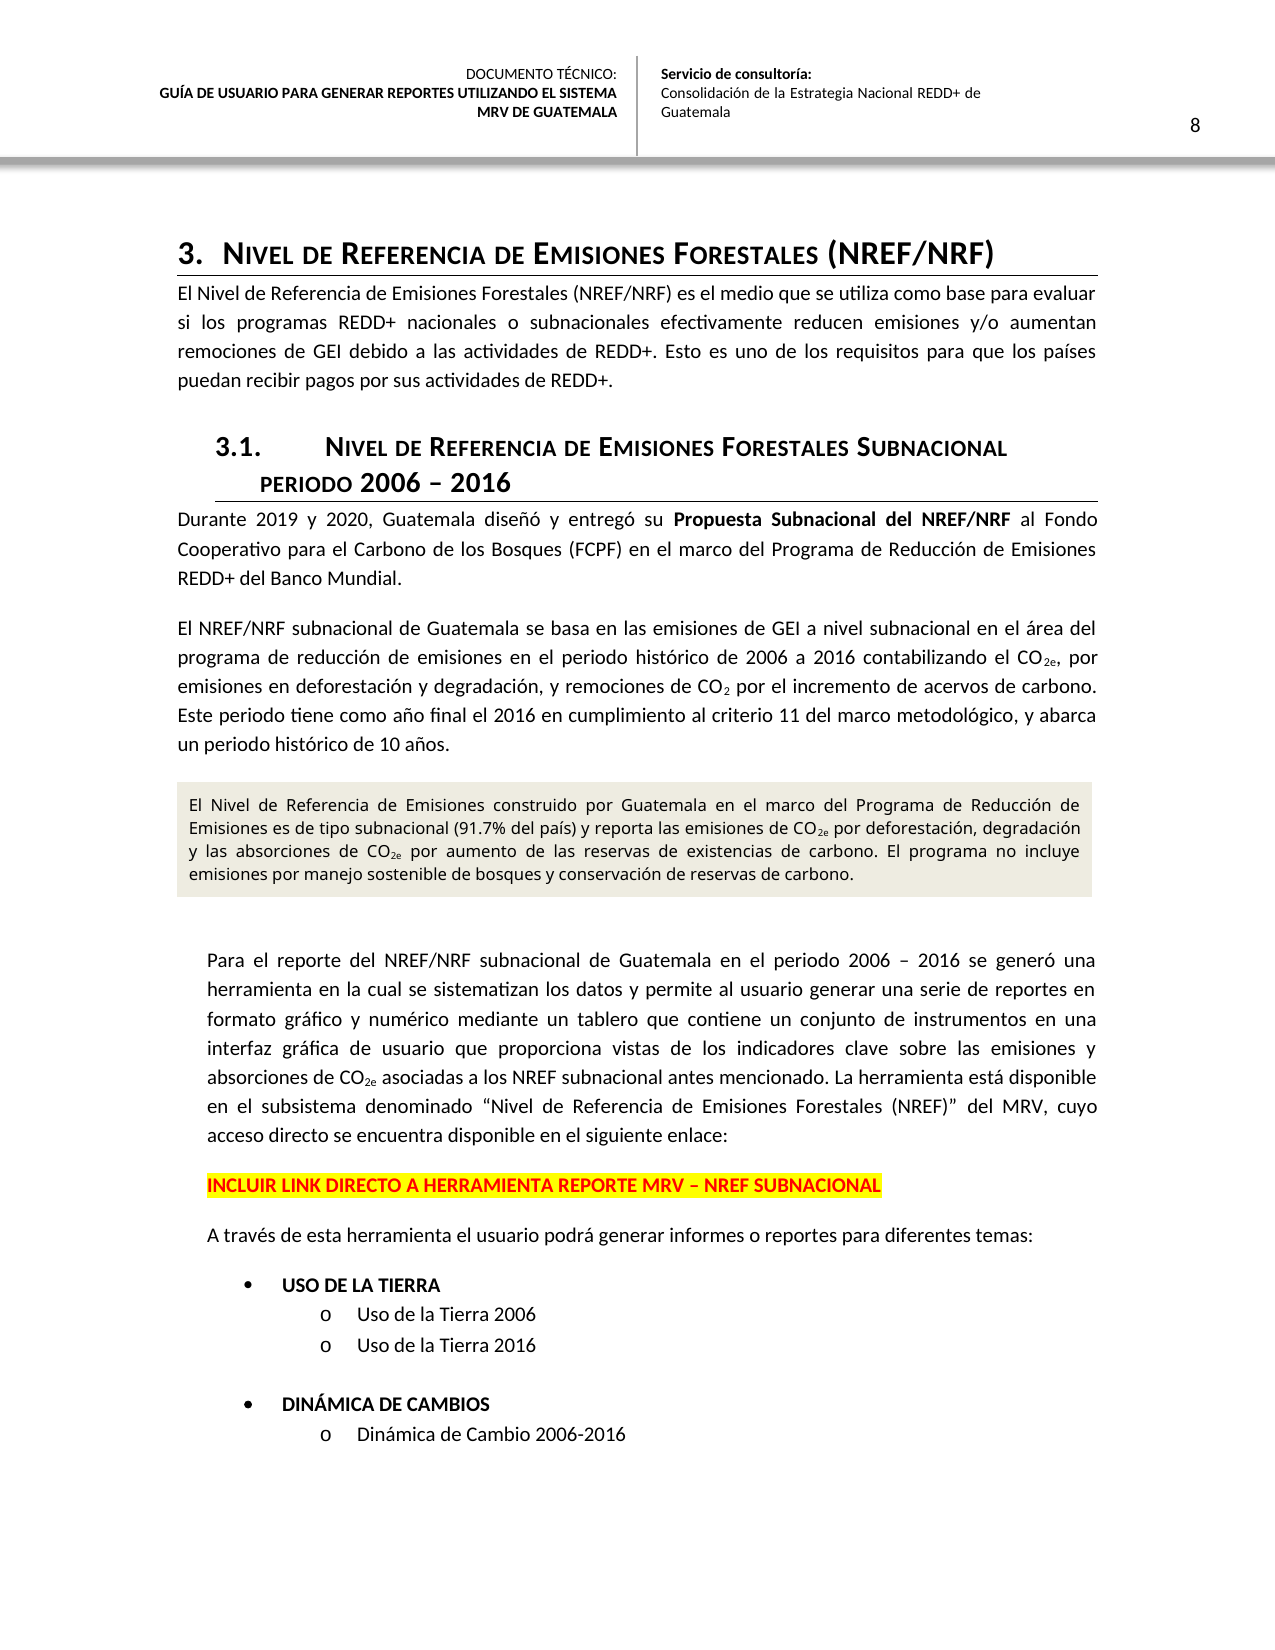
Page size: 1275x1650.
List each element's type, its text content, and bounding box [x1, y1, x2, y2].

list Dinámica de Cambio 2006-2016 [319, 1421, 1098, 1447]
text Para el reporte del NREF/NRF subnacional de Guatemala en el periodo 2006 – 2016 se generó una herramienta en la cual se sistematizan los datos y permite al usuario generar una serie de reportes en formato gráfico y numérico mediante un tablero que contiene un conjunto de instrumentos en una interfaz gráfica de usuario que proporciona vistas de los indicadores clave sobre las emisiones y absorciones de CO2e asociadas a los NREF subnacional antes mencionado. La herramienta está disponible en el subsistema denominado “Nivel de Referencia de Emisiones Forestales (NREF)” del MRV, cuyo acceso directo se encuentra disponible en el siguiente enlace: [207, 947, 1098, 1148]
text A través de esta herramienta el usuario podrá generar informes o reportes para diferentes temas: [207, 1222, 1098, 1248]
list USO DE LA TIERRA [244, 1272, 1098, 1298]
text El Nivel de Referencia de Emisiones Forestales (NREF/NRF) es el medio que se utiliza como base para evaluar si los programas REDD+ nacionales o subnacionales efectivamente reducen emisiones y/o aumentan remociones de GEI debido a las actividades de REDD+. Esto es uno de los requisitos para que los países puedan recibir pagos por sus actividades de REDD+. [177, 280, 1098, 393]
list Uso de la Tierra 2006 [319, 1302, 1098, 1328]
subtitle Nivel de Referencia de Emisiones Forestales (NREF/NRF) [177, 232, 1098, 275]
list DINÁMICA DE CAMBIOS [244, 1392, 1098, 1417]
table_header El Nivel de Referencia de Emisiones construido por Guatemala en el marco del Programa de Reducción de Emisiones es de tipo subnacional (91.7% del país) y reporta las emisiones de CO2e por deforestación, degradación y las absorciones de CO2e por aumento de las reservas de existencias de carbono. El programa no incluye emisiones por manejo sostenible de bosques y conservación de reservas de carbono. [177, 782, 1092, 897]
text El NREF/NRF subnacional de Guatemala se basa en las emisiones de GEI a nivel subnacional en el área del programa de reducción de emisiones en el periodo histórico de 2006 a 2016 contabilizando el CO2e, por emisiones en deforestación y degradación, y remociones de CO2 por el incremento de acervos de carbono. Este periodo tiene como año final el 2016 en cumplimiento al criterio 11 del marco metodológico, y abarca un periodo histórico de 10 años. [177, 615, 1098, 757]
list Uso de la Tierra 2016 [319, 1332, 1098, 1358]
text Durante 2019 y 2020, Guatemala diseñó y entregó su Propuesta Subnacional del NREF/NRF al Fondo Cooperativo para el Carbono de los Bosques (FCPF) en el marco del Programa de Reducción de Emisiones REDD+ del Banco Mundial. [177, 507, 1098, 590]
text INCLUIR LINK DIRECTO A HERRAMIENTA REPORTE MRV – NREF SUBNACIONAL [207, 1172, 1098, 1198]
subtitle Nivel de Referencia de Emisiones Forestales Subnacional periodo 2006 – 2016 [215, 428, 1098, 501]
